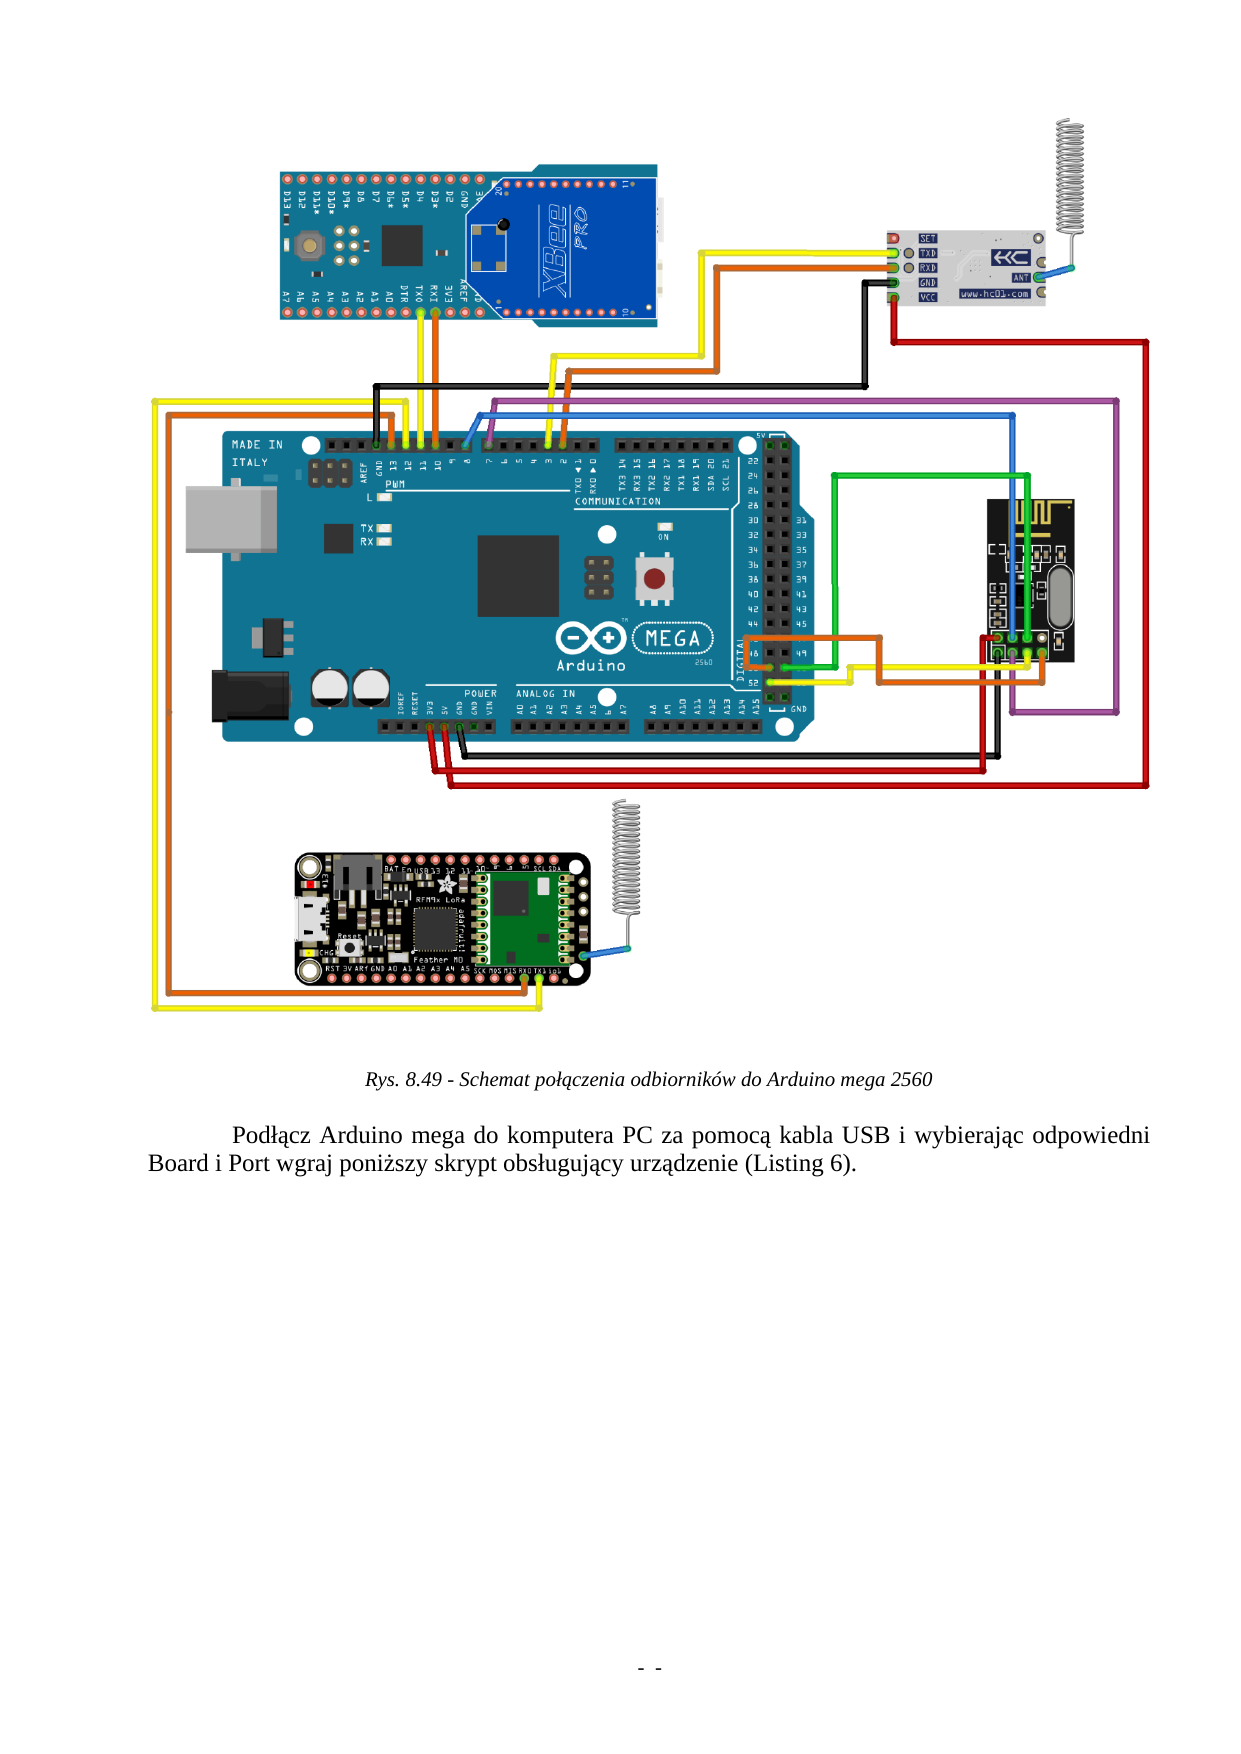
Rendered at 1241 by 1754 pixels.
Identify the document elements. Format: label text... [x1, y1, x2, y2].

picture [148, 118, 1152, 1053]
text Podłącz Arduino mega do komputera PC za pomocą kabla USB i wybierając odpowiedni Board i Port wgraj poniższy skrypt obsługujący urządzenie (Listing 6). [148, 1120, 1152, 1177]
